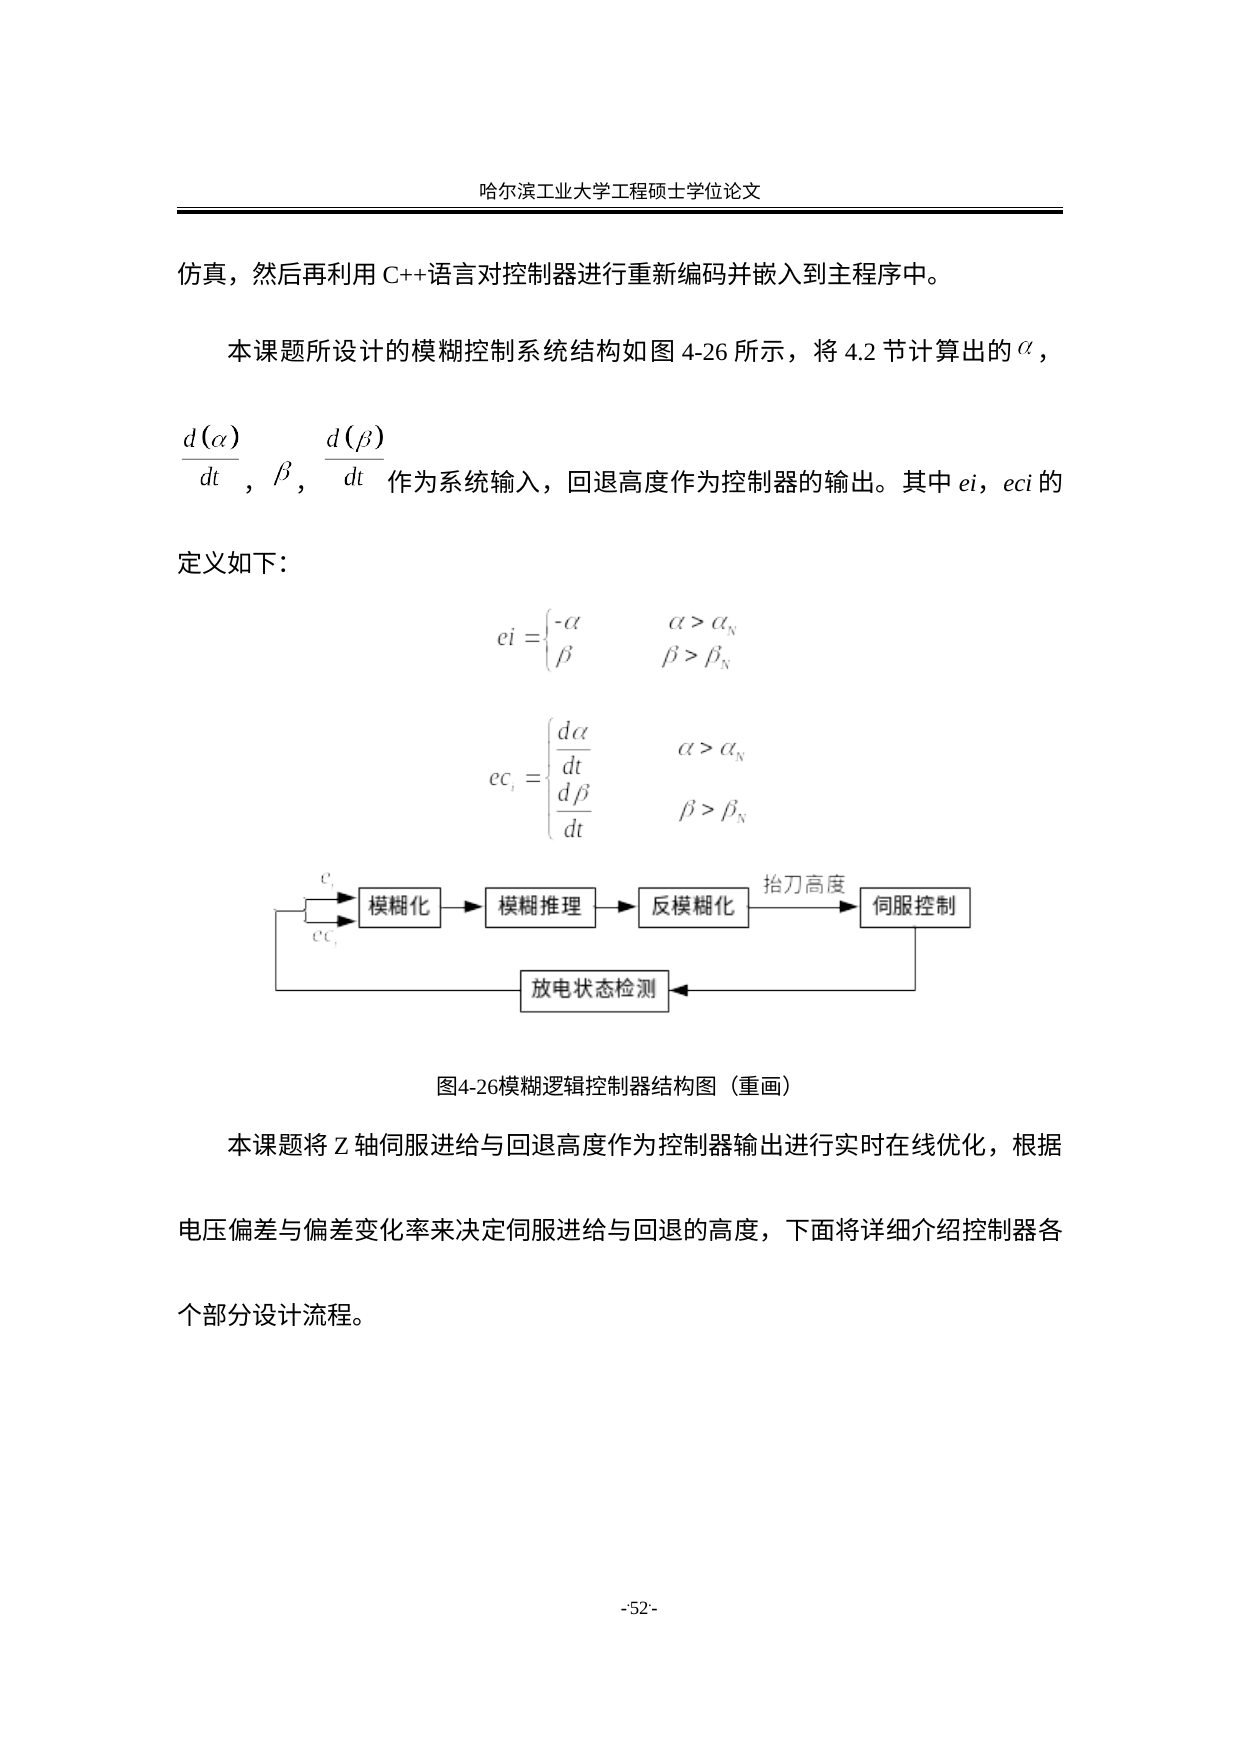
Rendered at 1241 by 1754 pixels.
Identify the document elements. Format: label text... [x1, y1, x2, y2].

text 本课题将Z轴伺服进给与回退高度作为控制器输出进行实时在线优化，根据电压偏差与偏差变化率来决定伺服进给与回退的高度，下面将详细介绍控制器各个部分设计流程。 [177, 1109, 1063, 1347]
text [177, 238, 1063, 306]
